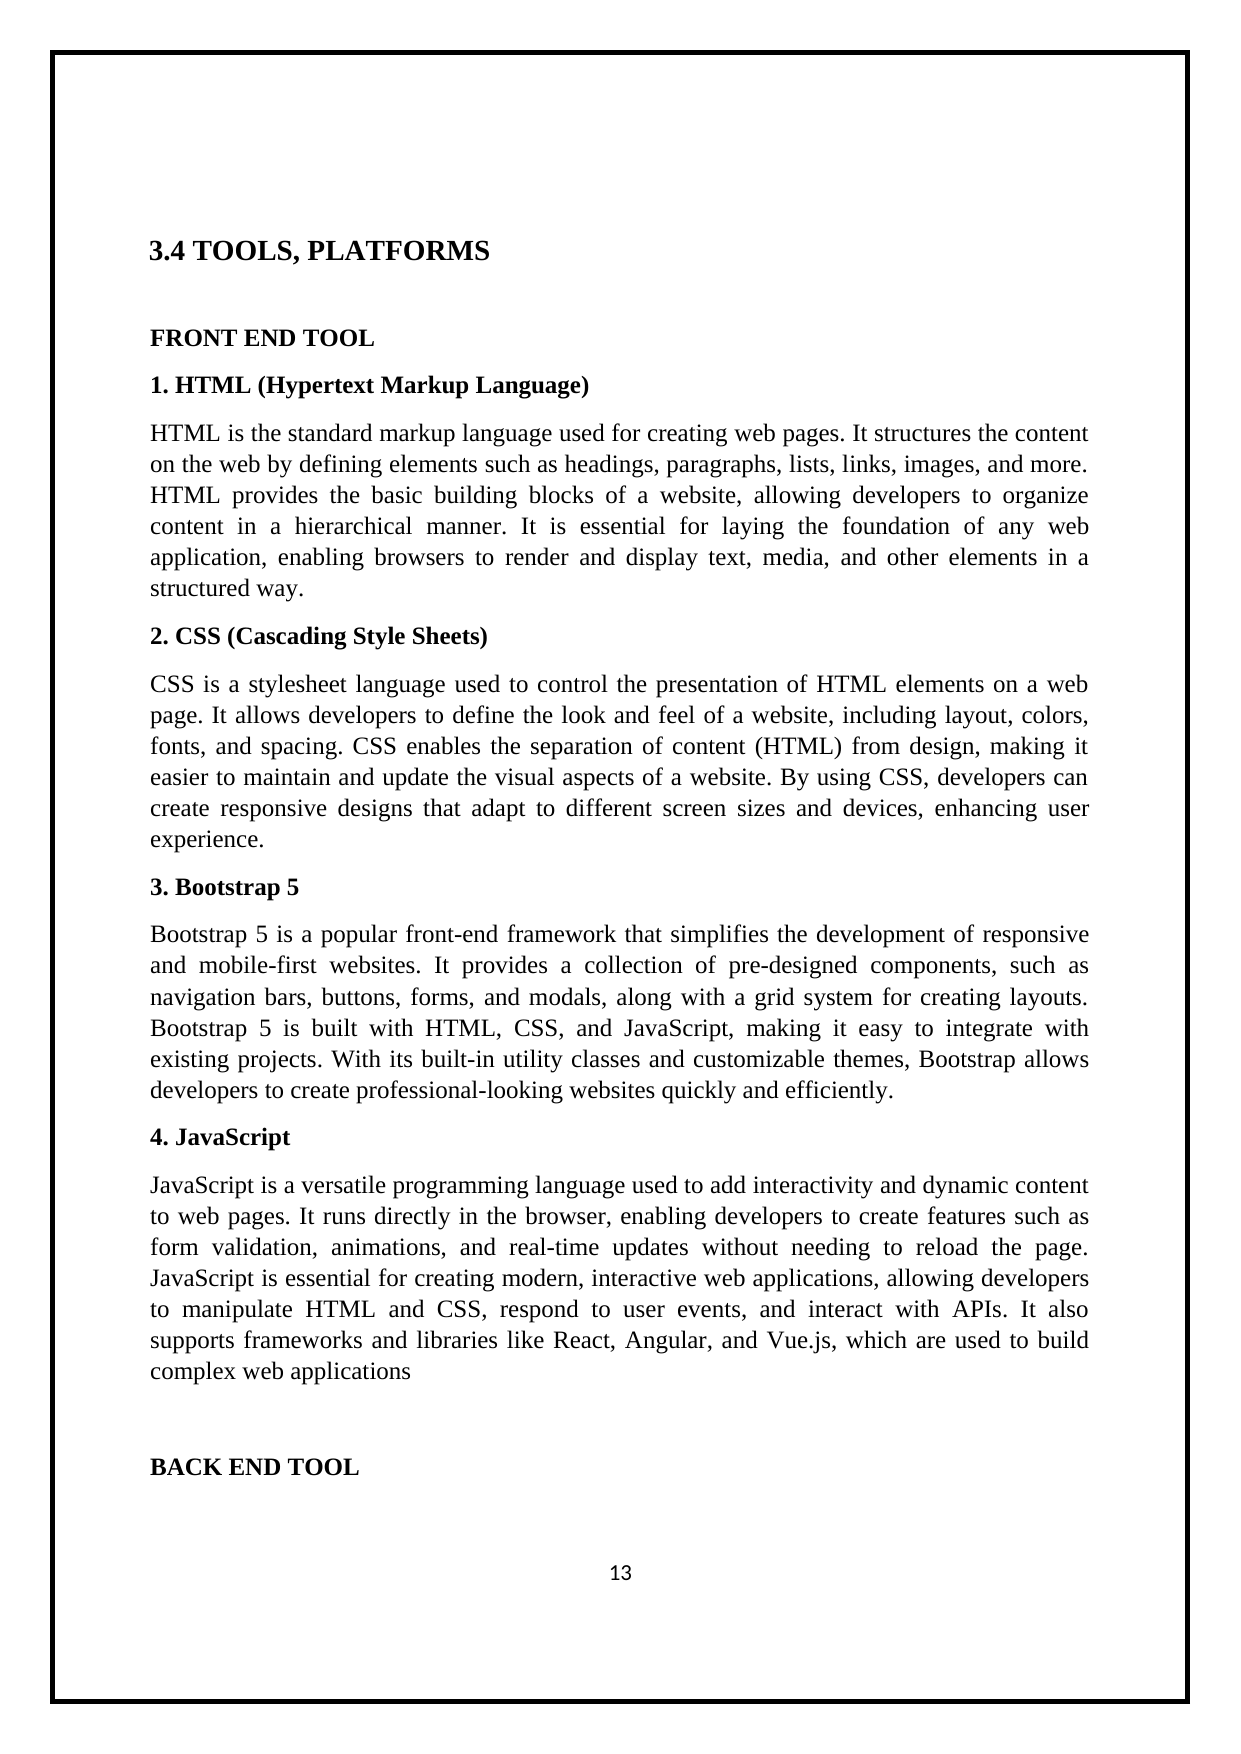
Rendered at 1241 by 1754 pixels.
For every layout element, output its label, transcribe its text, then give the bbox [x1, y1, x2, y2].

text 4. JavaScript [150, 1122, 1090, 1151]
subtitle 3.4 TOOLS, PLATFORMS [148, 233, 1092, 267]
text Bootstrap 5 is a popular front-end framework that simplifies the development of responsive and mobile-first websites. It provides a collection of pre-designed components, such as navigation bars, buttons, forms, and modals, along with a grid system for creating layouts. Bootstrap 5 is built with HTML, CSS, and JavaScript, making it easy to integrate with existing projects. With its built-in utility classes and customizable themes, Bootstrap allows developers to create professional-looking websites quickly and efficiently. [150, 919, 1090, 1103]
text BACK END TOOL [150, 1452, 1090, 1481]
text 2. CSS (Cascading Style Sheets) [150, 621, 1090, 650]
text JavaScript is a versatile programming language used to add interactivity and dynamic content to web pages. It runs directly in the browser, enabling developers to create features such as form validation, animations, and real-time updates without needing to reload the page. JavaScript is essential for creating modern, interactive web applications, allowing developers to manipulate HTML and CSS, respond to user events, and interact with APIs. It also supports frameworks and libraries like React, Angular, and Vue.js, which are used to build complex web applications [150, 1170, 1090, 1385]
text CSS is a stylesheet language used to control the presentation of HTML elements on a web page. It allows developers to define the look and feel of a website, including layout, colors, fonts, and spacing. CSS enables the separation of content (HTML) from design, making it easier to maintain and update the visual aspects of a website. By using CSS, developers can create responsive designs that adapt to different screen sizes and devices, enhancing user experience. [150, 669, 1090, 853]
text 1. HTML (Hypertext Markup Language) [150, 371, 1090, 399]
text FRONT END TOOL [150, 323, 1090, 352]
text HTML is the standard markup language used for creating web pages. It structures the content on the web by defining elements such as headings, paragraphs, lists, links, images, and more. HTML provides the basic building blocks of a website, allowing developers to organize content in a hierarchical manner. It is essential for laying the foundation of any web application, enabling browsers to render and display text, media, and other elements in a structured way. [150, 418, 1090, 602]
text 3. Bootstrap 5 [150, 872, 1090, 901]
